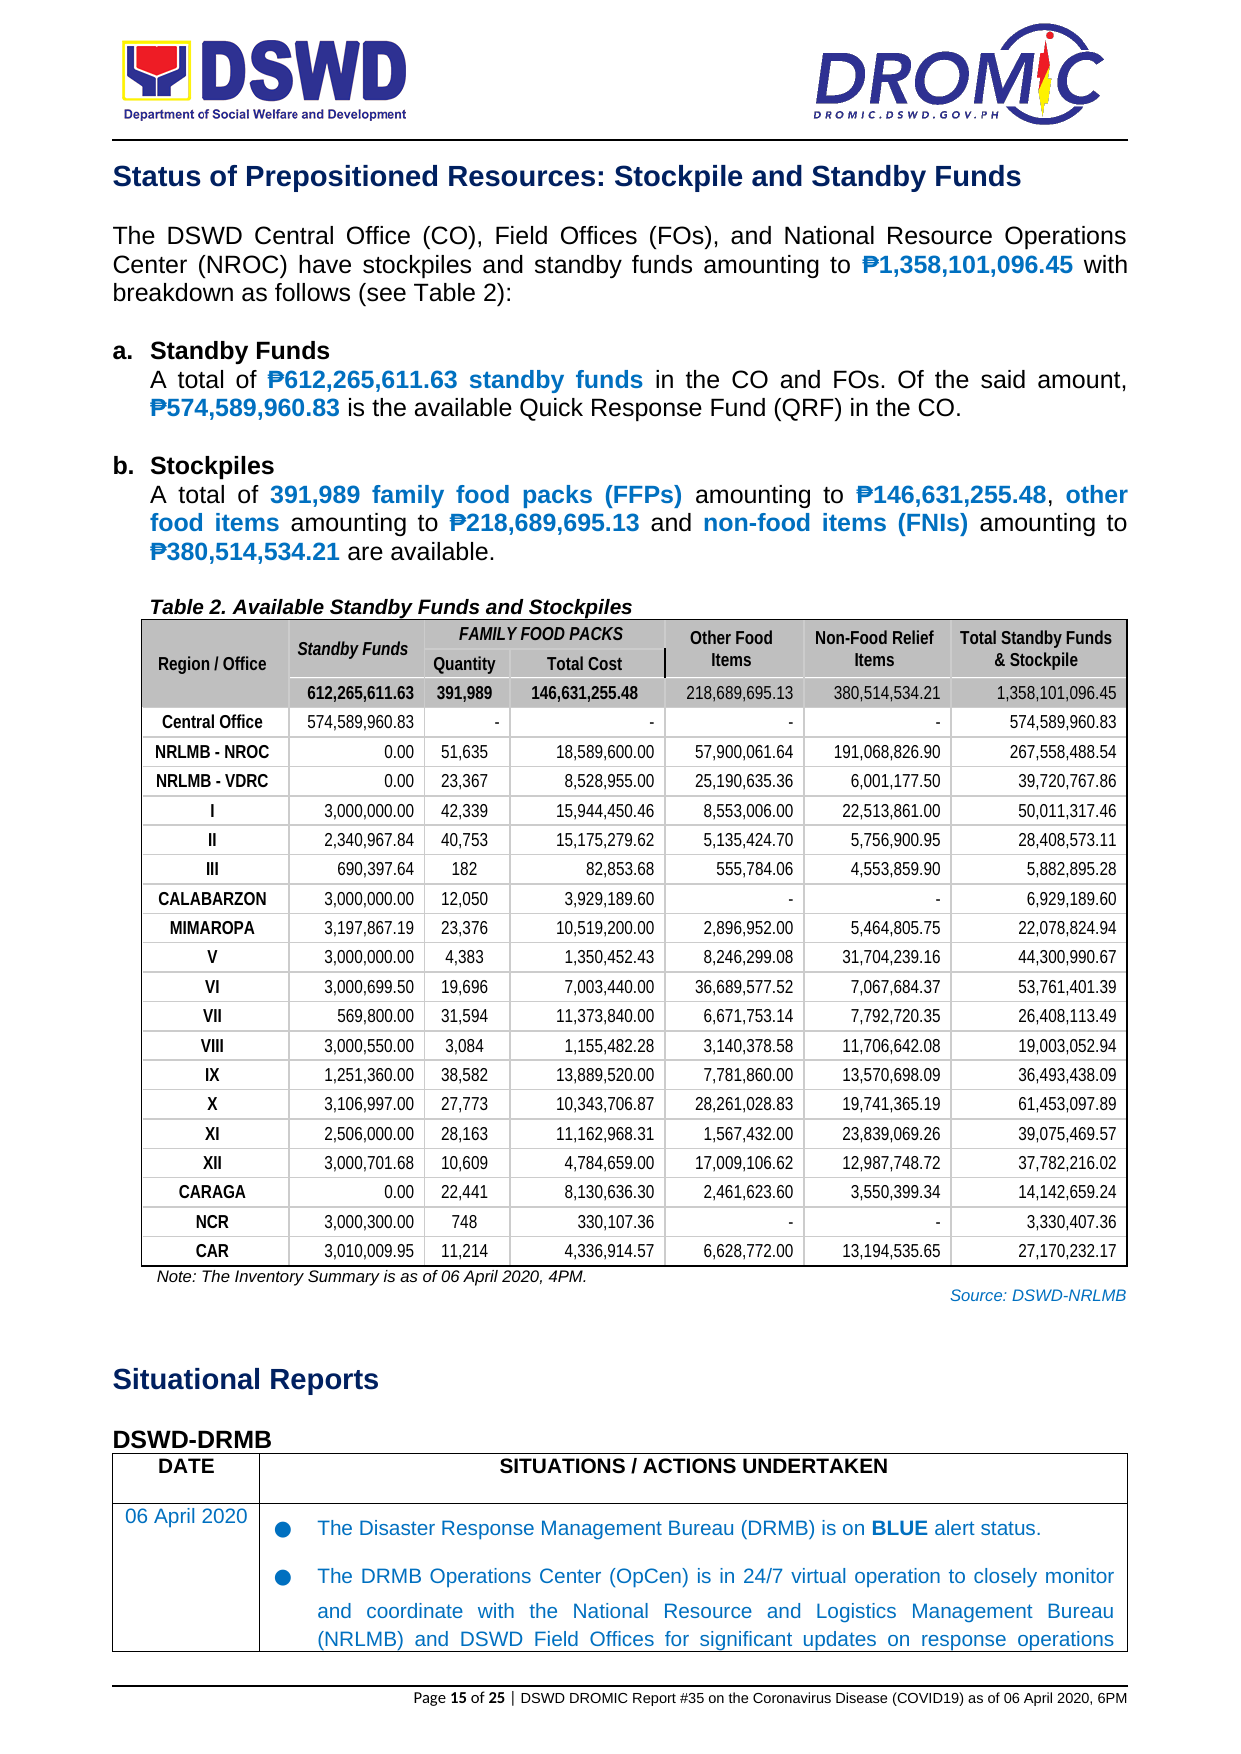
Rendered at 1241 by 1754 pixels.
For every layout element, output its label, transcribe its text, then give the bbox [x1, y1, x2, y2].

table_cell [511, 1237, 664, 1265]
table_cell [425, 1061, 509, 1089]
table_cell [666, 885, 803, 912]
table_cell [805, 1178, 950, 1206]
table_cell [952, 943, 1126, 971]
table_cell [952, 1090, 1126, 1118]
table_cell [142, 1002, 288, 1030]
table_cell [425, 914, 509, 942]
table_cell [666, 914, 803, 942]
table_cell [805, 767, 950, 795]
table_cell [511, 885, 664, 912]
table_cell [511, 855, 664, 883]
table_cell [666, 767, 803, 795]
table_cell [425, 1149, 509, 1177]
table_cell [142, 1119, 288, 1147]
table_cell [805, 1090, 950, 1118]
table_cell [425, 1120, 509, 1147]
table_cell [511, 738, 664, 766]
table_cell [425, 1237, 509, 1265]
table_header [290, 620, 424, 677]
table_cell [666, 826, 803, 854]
text A total of ₱612,265,611.63 standby funds in the CO and FOs. Of the said amount, ₱574,589,960.83 is the available Quick Response Fund (QRF) in the CO. [150, 365, 1128, 422]
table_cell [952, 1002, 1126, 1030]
text Source: DSWD-NRLMB [112, 1286, 1128, 1305]
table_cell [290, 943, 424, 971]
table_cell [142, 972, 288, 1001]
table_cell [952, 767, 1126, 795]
text Status of Prepositioned Resources: Stockpile and Standby Funds [112, 159, 1128, 192]
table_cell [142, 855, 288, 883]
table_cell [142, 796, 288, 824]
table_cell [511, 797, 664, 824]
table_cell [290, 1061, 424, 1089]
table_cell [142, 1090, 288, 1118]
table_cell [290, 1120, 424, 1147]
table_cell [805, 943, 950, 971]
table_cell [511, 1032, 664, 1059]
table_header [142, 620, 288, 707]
picture [112, 37, 417, 125]
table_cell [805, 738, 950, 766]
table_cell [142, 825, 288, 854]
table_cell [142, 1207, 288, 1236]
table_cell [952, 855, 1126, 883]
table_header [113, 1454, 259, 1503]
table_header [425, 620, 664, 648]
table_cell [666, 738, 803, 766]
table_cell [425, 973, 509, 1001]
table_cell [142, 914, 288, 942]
list Stockpiles [112, 451, 1128, 480]
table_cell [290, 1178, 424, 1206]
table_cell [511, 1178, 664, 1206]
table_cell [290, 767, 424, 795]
text Note: The Inventory Summary is as of 06 April 2020, 4PM. [112, 1266, 1128, 1286]
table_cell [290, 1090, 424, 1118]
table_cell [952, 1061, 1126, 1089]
text The DSWD Central Office (CO), Field Offices (FOs), and National Resource Operations Center (NROC) have stockpiles and standby funds amounting to ₱1,358,101,096.45 with breakdown as follows (see Table 2): [112, 221, 1128, 307]
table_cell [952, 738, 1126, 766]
text Situational Reports [112, 1362, 1128, 1396]
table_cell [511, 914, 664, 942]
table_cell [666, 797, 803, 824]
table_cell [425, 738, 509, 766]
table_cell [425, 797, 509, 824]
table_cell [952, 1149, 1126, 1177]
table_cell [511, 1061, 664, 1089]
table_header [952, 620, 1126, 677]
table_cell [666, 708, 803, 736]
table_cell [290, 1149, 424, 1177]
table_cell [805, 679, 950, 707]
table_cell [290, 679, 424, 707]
picture [781, 23, 1133, 125]
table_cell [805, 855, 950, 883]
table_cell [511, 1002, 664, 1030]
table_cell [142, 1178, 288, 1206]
text Table 2. Available Standby Funds and Stockpiles [112, 595, 1128, 619]
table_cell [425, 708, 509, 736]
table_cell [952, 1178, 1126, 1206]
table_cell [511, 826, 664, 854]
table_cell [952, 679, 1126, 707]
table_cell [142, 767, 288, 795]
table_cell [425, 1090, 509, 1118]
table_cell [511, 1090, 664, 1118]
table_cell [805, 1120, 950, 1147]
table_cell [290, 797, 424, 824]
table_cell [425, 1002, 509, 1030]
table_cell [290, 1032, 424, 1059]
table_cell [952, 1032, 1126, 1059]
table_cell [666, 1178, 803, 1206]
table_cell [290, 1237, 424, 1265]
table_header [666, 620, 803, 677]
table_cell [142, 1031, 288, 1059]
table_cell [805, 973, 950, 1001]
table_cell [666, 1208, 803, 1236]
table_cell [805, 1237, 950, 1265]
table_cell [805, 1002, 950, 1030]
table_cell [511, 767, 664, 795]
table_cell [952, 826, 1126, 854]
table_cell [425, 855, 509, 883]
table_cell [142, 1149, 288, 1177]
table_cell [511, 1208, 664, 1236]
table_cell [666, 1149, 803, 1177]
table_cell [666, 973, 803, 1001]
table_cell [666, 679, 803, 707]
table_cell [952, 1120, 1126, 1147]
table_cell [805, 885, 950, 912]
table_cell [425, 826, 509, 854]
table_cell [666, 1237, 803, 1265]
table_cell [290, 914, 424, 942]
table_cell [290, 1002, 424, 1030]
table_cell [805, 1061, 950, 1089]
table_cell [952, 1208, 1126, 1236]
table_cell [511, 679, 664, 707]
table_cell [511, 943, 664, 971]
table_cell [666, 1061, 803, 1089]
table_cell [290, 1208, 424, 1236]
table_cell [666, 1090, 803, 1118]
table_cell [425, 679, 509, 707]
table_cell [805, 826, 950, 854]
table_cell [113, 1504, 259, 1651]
list Standby Funds [112, 336, 1128, 365]
text A total of 391,989 family food packs (FFPs) amounting to ₱146,631,255.48, other food items amounting to ₱218,689,695.13 and non-food items (FNIs) amounting to ₱380,514,534.21 are available. [150, 480, 1128, 566]
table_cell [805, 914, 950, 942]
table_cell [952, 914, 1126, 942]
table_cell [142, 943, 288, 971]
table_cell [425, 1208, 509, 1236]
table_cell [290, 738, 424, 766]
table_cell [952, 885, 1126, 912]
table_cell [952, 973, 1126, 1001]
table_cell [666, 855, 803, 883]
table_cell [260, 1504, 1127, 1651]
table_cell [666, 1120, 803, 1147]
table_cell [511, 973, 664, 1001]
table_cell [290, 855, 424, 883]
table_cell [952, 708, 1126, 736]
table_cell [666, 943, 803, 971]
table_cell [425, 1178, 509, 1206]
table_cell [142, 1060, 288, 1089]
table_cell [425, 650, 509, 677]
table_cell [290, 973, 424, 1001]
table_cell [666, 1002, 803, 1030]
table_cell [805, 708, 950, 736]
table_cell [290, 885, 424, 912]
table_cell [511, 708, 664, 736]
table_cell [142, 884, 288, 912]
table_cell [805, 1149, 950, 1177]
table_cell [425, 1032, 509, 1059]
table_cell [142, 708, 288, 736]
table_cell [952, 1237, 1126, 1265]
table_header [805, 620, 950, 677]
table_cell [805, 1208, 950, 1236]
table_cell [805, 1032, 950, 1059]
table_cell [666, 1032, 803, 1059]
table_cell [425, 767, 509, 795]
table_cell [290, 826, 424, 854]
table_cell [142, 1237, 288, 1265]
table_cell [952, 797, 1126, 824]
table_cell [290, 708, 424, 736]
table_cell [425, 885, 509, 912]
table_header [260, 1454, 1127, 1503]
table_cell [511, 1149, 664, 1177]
text DSWD-DRMB [112, 1424, 1128, 1453]
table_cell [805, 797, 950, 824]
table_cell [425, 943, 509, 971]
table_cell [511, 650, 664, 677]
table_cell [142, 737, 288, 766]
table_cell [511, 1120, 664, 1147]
